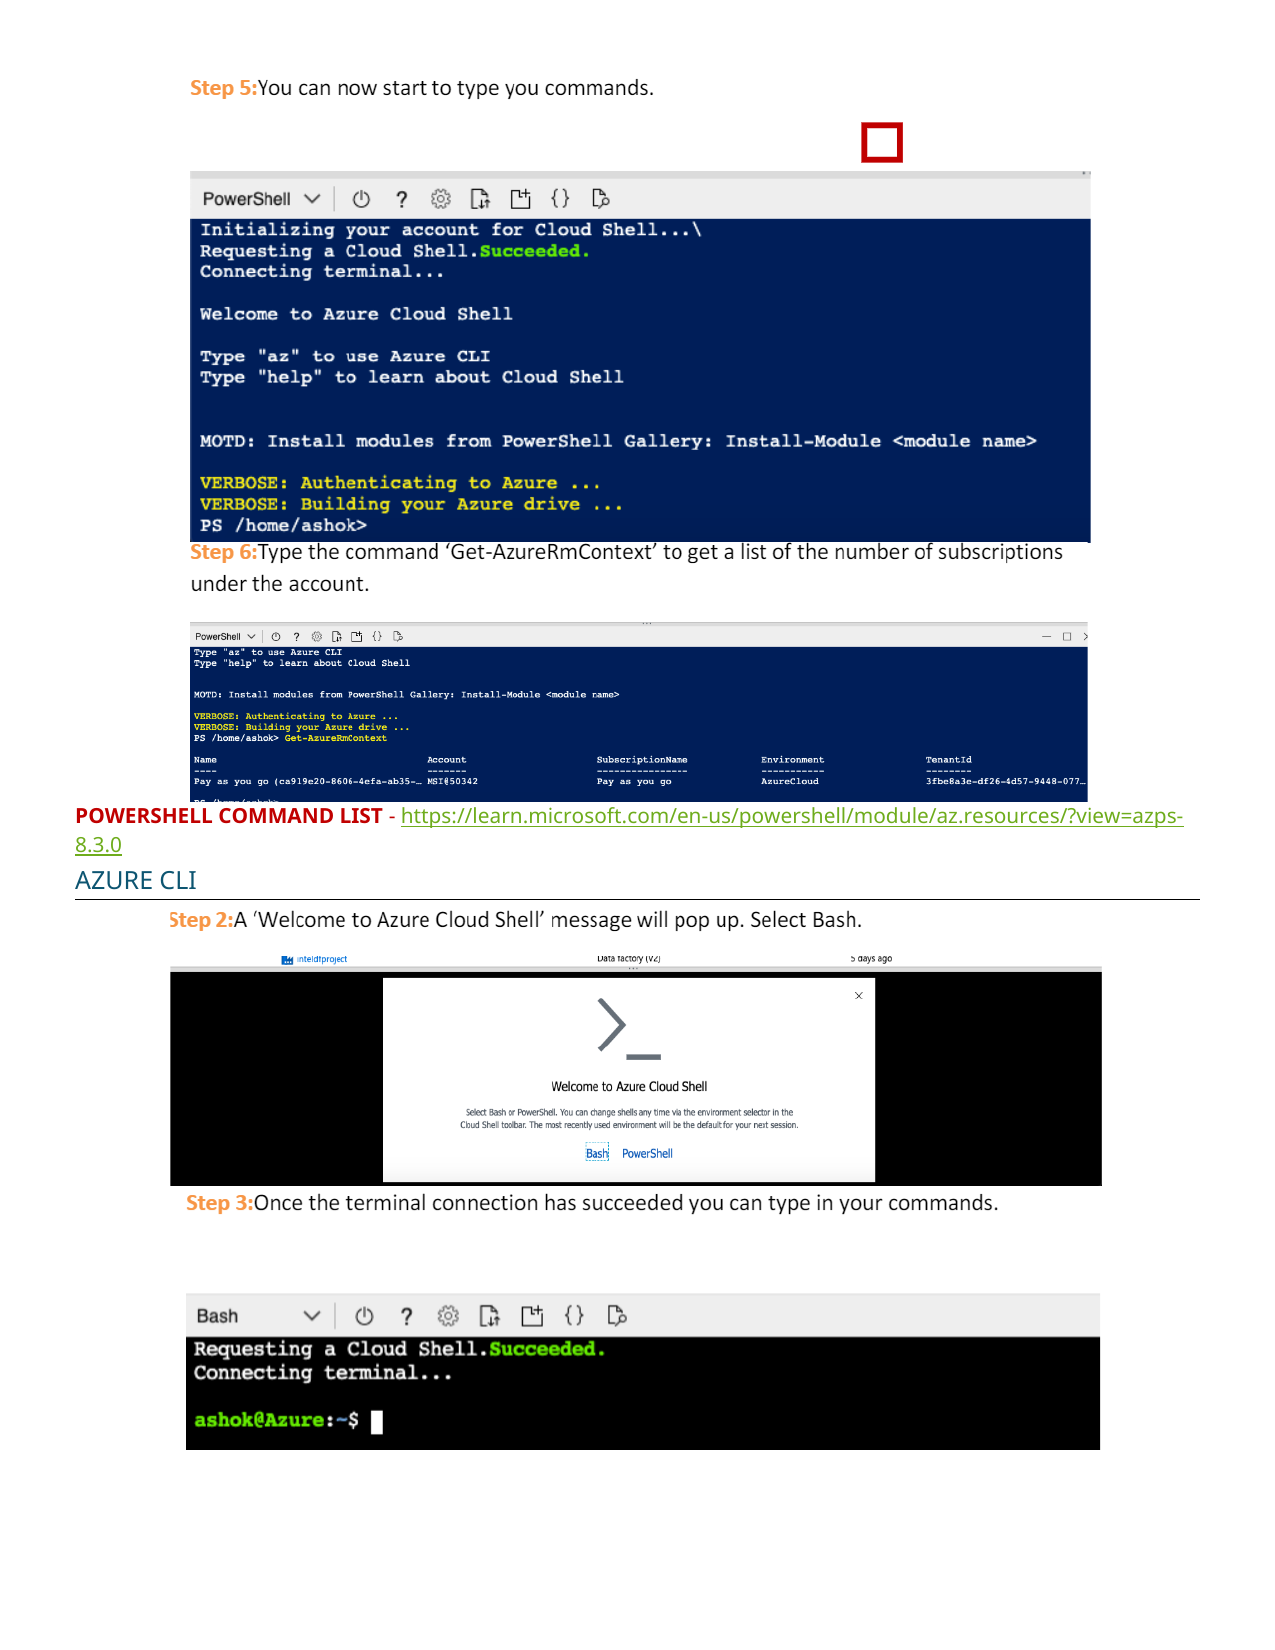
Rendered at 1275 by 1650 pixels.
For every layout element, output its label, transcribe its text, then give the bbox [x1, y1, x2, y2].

picture [184, 75, 1091, 802]
text POWERSHELL COMMAND LIST - https://learn.microsoft.com/en-us/powershell/module/az.resources/?view=azps-8.3.0 [75, 802, 1200, 858]
picture [170, 903, 1105, 1450]
subtitle AZURE CLI [75, 863, 1200, 899]
